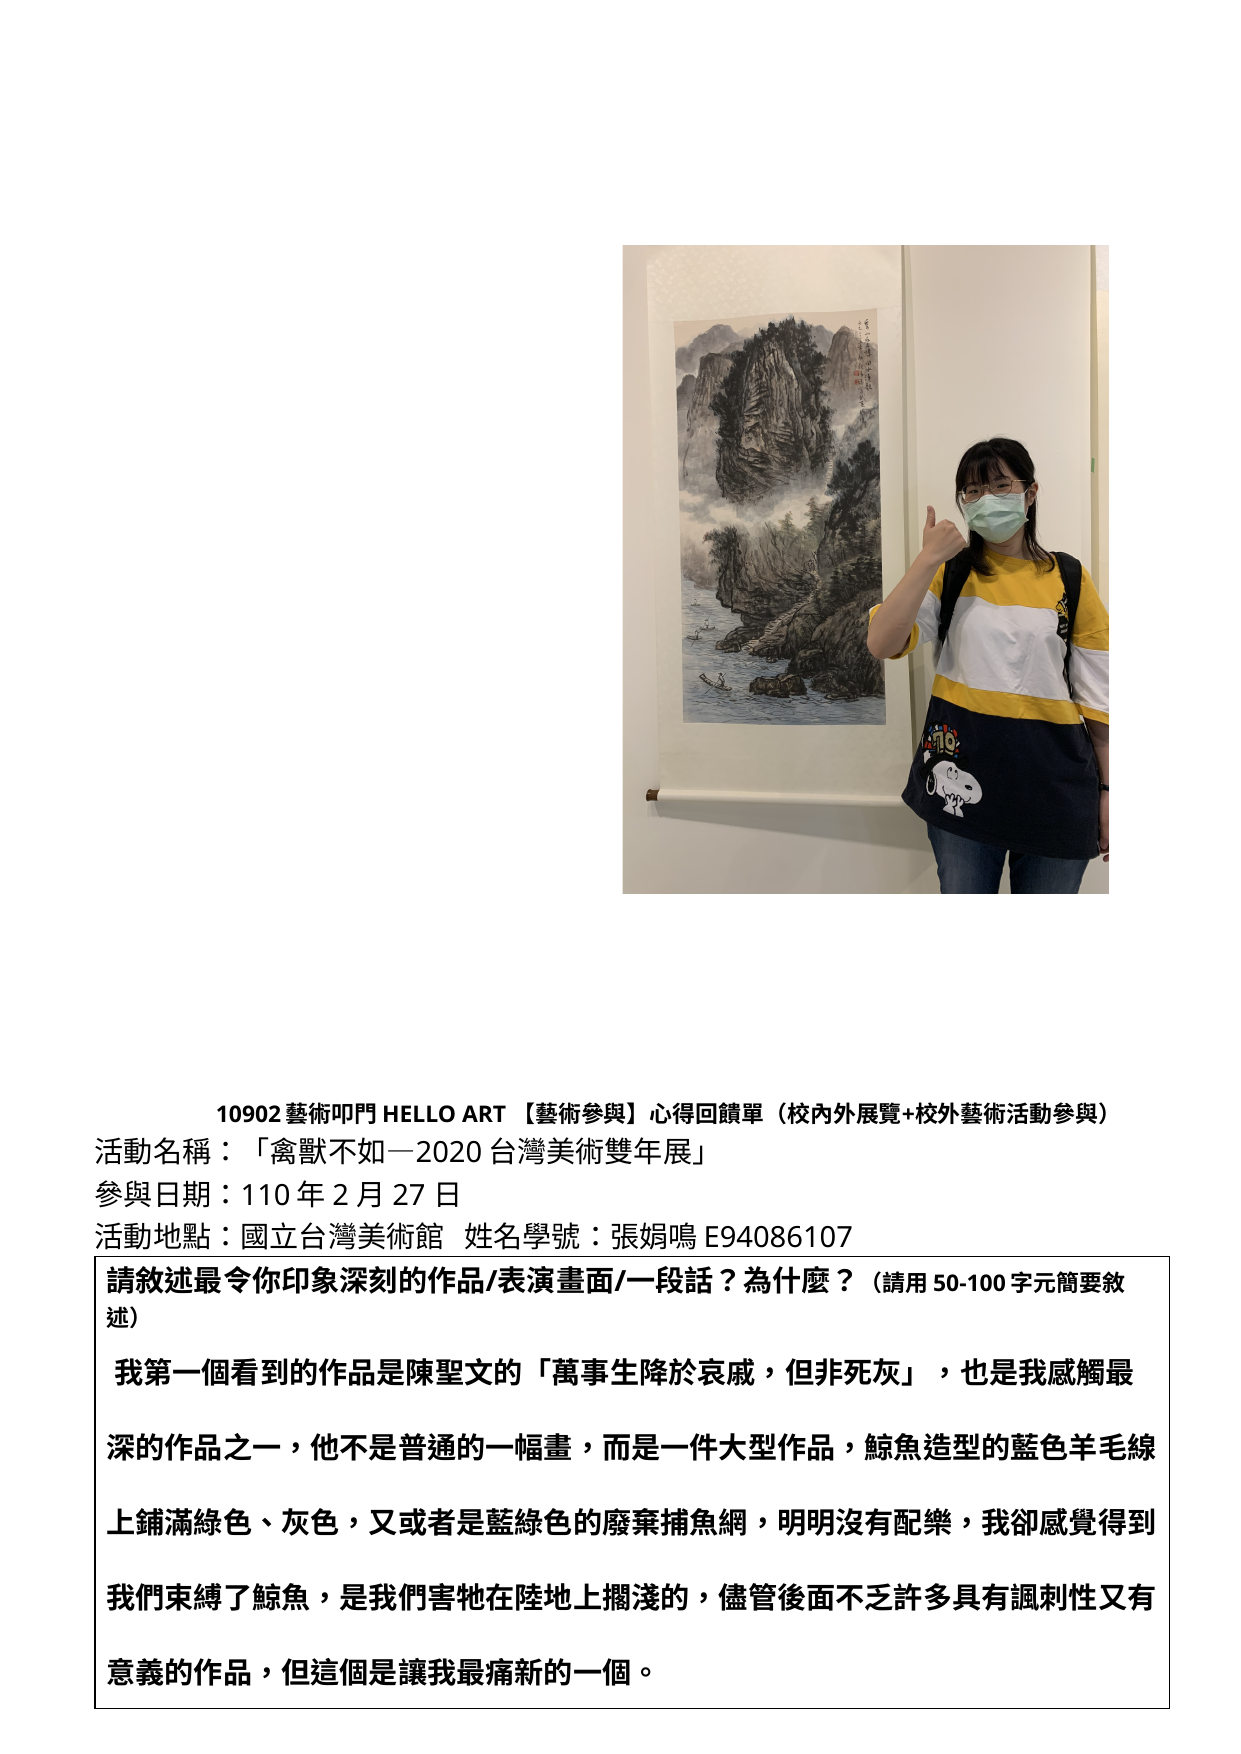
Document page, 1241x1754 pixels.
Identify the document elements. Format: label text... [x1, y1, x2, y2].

table_header 請敘述最令你印象深刻的作品/表演畫面/一段話？為什麼？（請用50-100字元簡要敘述） 我第一個看到的作品是陳聖文的「萬事生降於哀戚，但非死灰」，也是我感觸最深的作品之一，他不是普通的一幅畫，而是一件大型作品，鯨魚造型的藍色羊毛線上鋪滿綠色、灰色，又或者是藍綠色的廢棄捕魚網，明明沒有配樂，我卻感覺得到我們束縛了鯨魚，是我們害牠在陸地上擱淺的，儘管後面不乏許多具有諷刺性又有意義的作品，但這個是讓我最痛新的一個。 [96, 1257, 1169, 1708]
text 參與日期：110年 2 月 27 日 [94, 1171, 1146, 1214]
text 活動地點：國立台灣美術館 姓名學號：張娟鳴E94086107 [94, 1214, 1146, 1256]
picture [622, 245, 1109, 894]
text 活動名稱：「禽獸不如—2020台灣美術雙年展」 [94, 1129, 1146, 1171]
text 10902藝術叩門HELLO ART 【藝術參與】心得回饋單（校內外展覽+校外藝術活動參與） [94, 1096, 1121, 1129]
